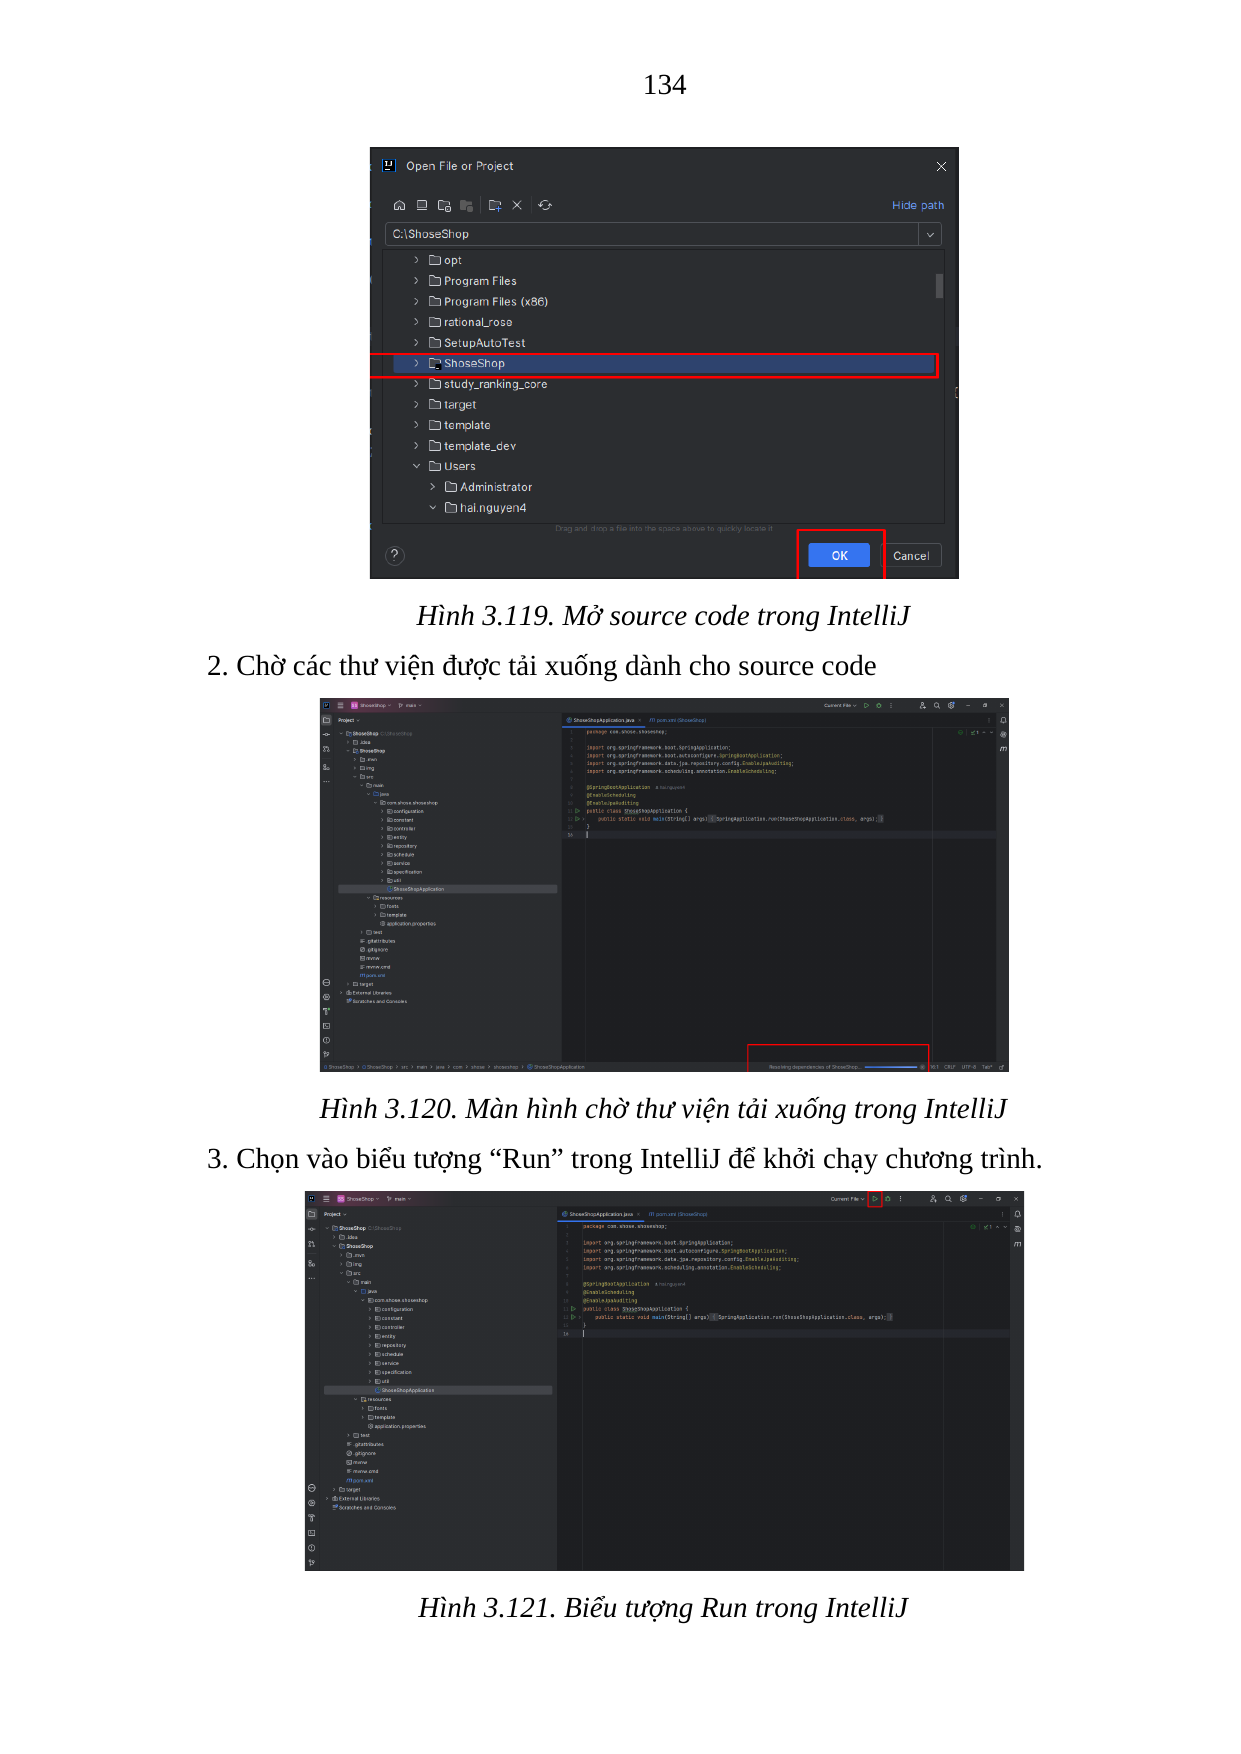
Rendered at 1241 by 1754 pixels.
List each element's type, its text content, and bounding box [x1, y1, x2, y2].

text 3. Chọn vào biểu tượng “Run” trong IntelliJ để khởi chạy chương trình. [207, 1142, 1122, 1175]
text 2. Chờ các thư viện được tải xuống dành cho source code [207, 648, 1122, 682]
picture [304, 1191, 1025, 1571]
picture [369, 147, 959, 579]
picture [319, 698, 1009, 1072]
